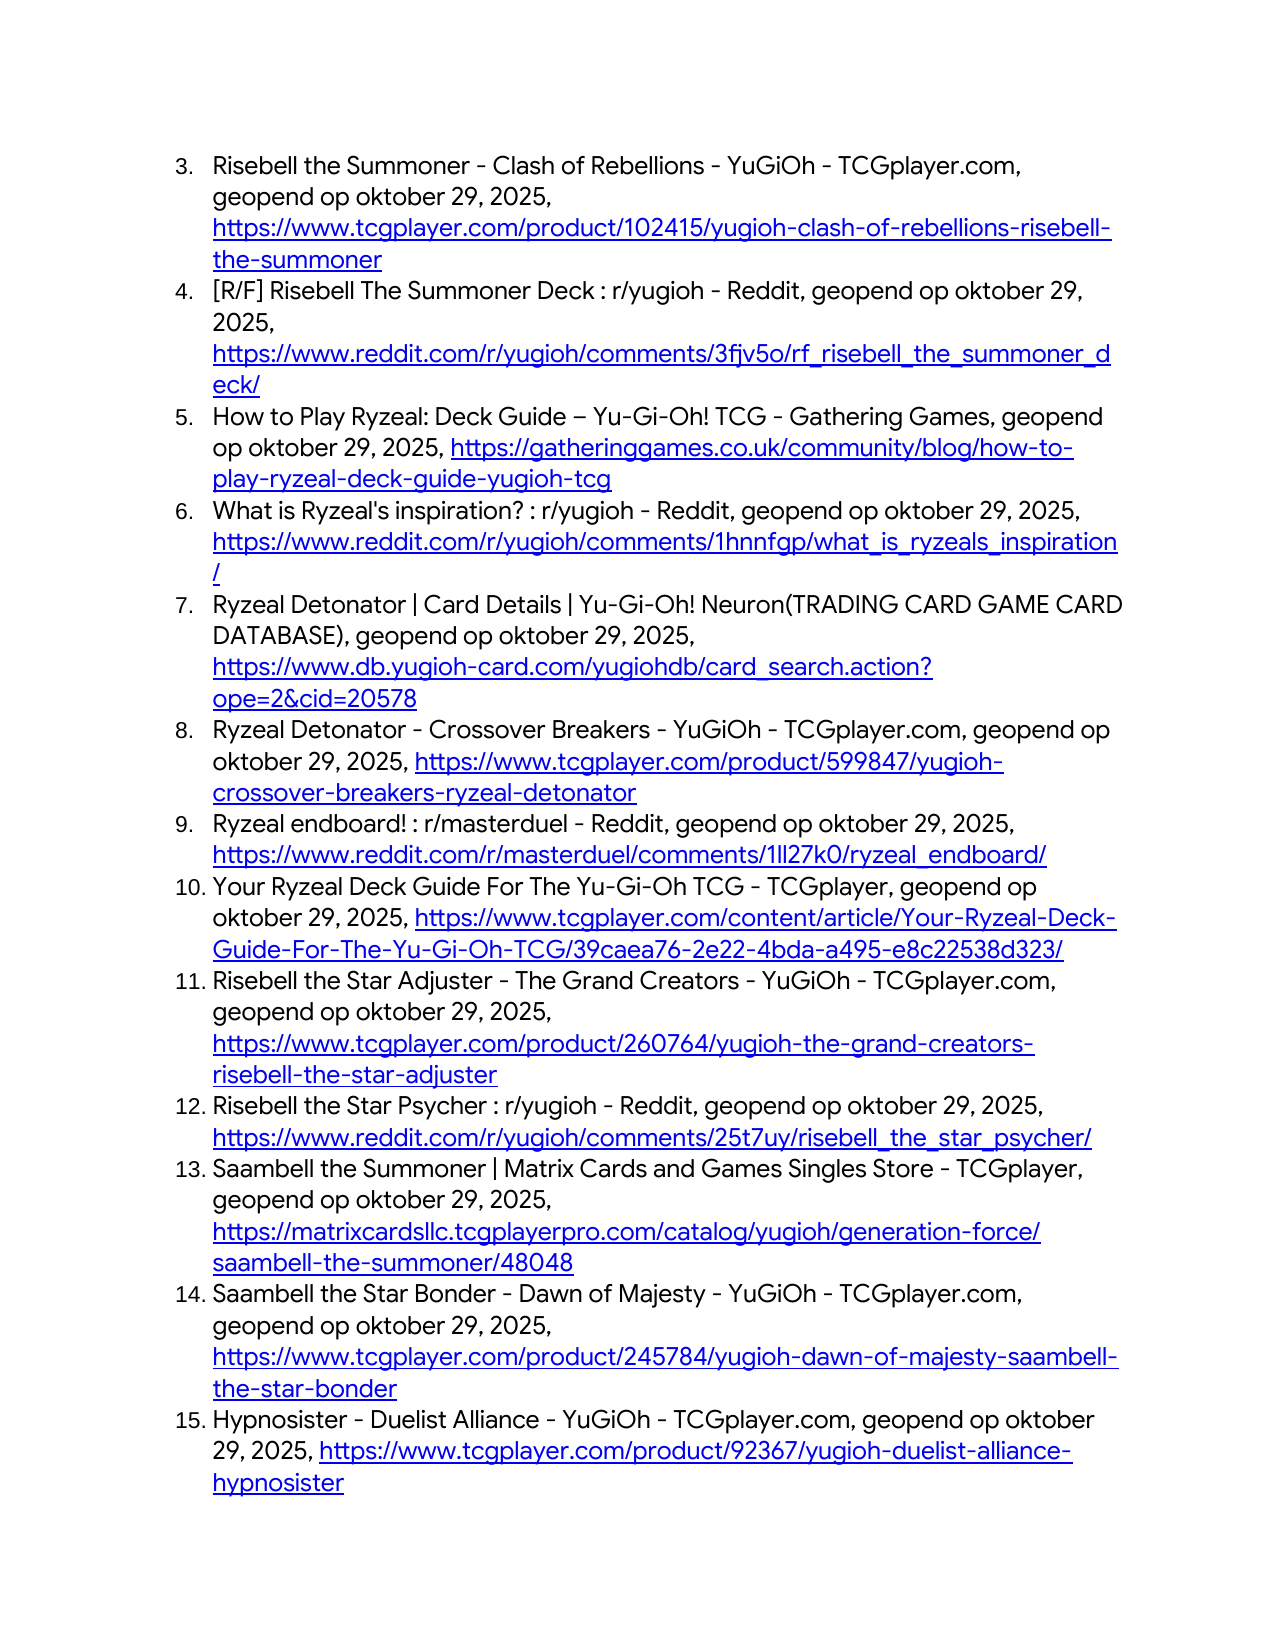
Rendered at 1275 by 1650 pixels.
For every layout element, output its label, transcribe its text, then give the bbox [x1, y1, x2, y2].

list Hypnosister - Duelist Alliance - YuGiOh - TCGplayer.com, geopend op oktober 29, 2025, https://www.tcgplayer.com/product/92367/yugioh-duelist-alliance-hypnosister [175, 1404, 1125, 1498]
list Your Ryzeal Deck Guide For The Yu-Gi-Oh TCG - TCGplayer, geopend op oktober 29, 2025, https://www.tcgplayer.com/content/article/Your-Ryzeal-Deck-Guide-For-The-Yu-Gi-Oh-TCG/39caea76-2e22-4bda-a495-e8c22538d323/ [175, 871, 1125, 965]
list Ryzeal Detonator | Card Details | Yu-Gi-Oh! Neuron(TRADING CARD GAME CARD DATABASE), geopend op oktober 29, 2025, https://www.db.yugioh-card.com/yugiohdb/card_search.action?ope=2&cid=20578 [175, 589, 1125, 714]
list [R/F] Risebell The Summoner Deck : r/yugioh - Reddit, geopend op oktober 29, 2025, https://www.reddit.com/r/yugioh/comments/3fjv5o/rf_risebell_the_summoner_deck/ [175, 275, 1125, 401]
list Risebell the Star Adjuster - The Grand Creators - YuGiOh - TCGplayer.com, geopend op oktober 29, 2025, https://www.tcgplayer.com/product/260764/yugioh-the-grand-creators-risebell-the-star-adjuster [175, 965, 1125, 1091]
list Saambell the Star Bonder - Dawn of Majesty - YuGiOh - TCGplayer.com, geopend op oktober 29, 2025, https://www.tcgplayer.com/product/245784/yugioh-dawn-of-majesty-saambell-the-star-bonder [175, 1279, 1125, 1404]
list Ryzeal endboard! : r/masterduel - Reddit, geopend op oktober 29, 2025, https://www.reddit.com/r/masterduel/comments/1ll27k0/ryzeal_endboard/ [175, 808, 1125, 871]
list Risebell the Summoner - Clash of Rebellions - YuGiOh - TCGplayer.com, geopend op oktober 29, 2025, https://www.tcgplayer.com/product/102415/yugioh-clash-of-rebellions-risebell-the-summoner [175, 150, 1125, 275]
list Risebell the Star Psycher : r/yugioh - Reddit, geopend op oktober 29, 2025, https://www.reddit.com/r/yugioh/comments/25t7uy/risebell_the_star_psycher/ [175, 1091, 1125, 1153]
list What is Ryzeal's inspiration? : r/yugioh - Reddit, geopend op oktober 29, 2025, https://www.reddit.com/r/yugioh/comments/1hnnfgp/what_is_ryzeals_inspiration/ [175, 495, 1125, 589]
list Ryzeal Detonator - Crossover Breakers - YuGiOh - TCGplayer.com, geopend op oktober 29, 2025, https://www.tcgplayer.com/product/599847/yugioh-crossover-breakers-ryzeal-detonator [175, 714, 1125, 808]
list How to Play Ryzeal: Deck Guide – Yu-Gi-Oh! TCG - Gathering Games, geopend op oktober 29, 2025, https://gatheringgames.co.uk/community/blog/how-to-play-ryzeal-deck-guide-yugioh-tcg [175, 401, 1125, 495]
list Saambell the Summoner | Matrix Cards and Games Singles Store - TCGplayer, geopend op oktober 29, 2025, https://matrixcardsllc.tcgplayerpro.com/catalog/yugioh/generation-force/saambell-the-summoner/48048 [175, 1153, 1125, 1279]
